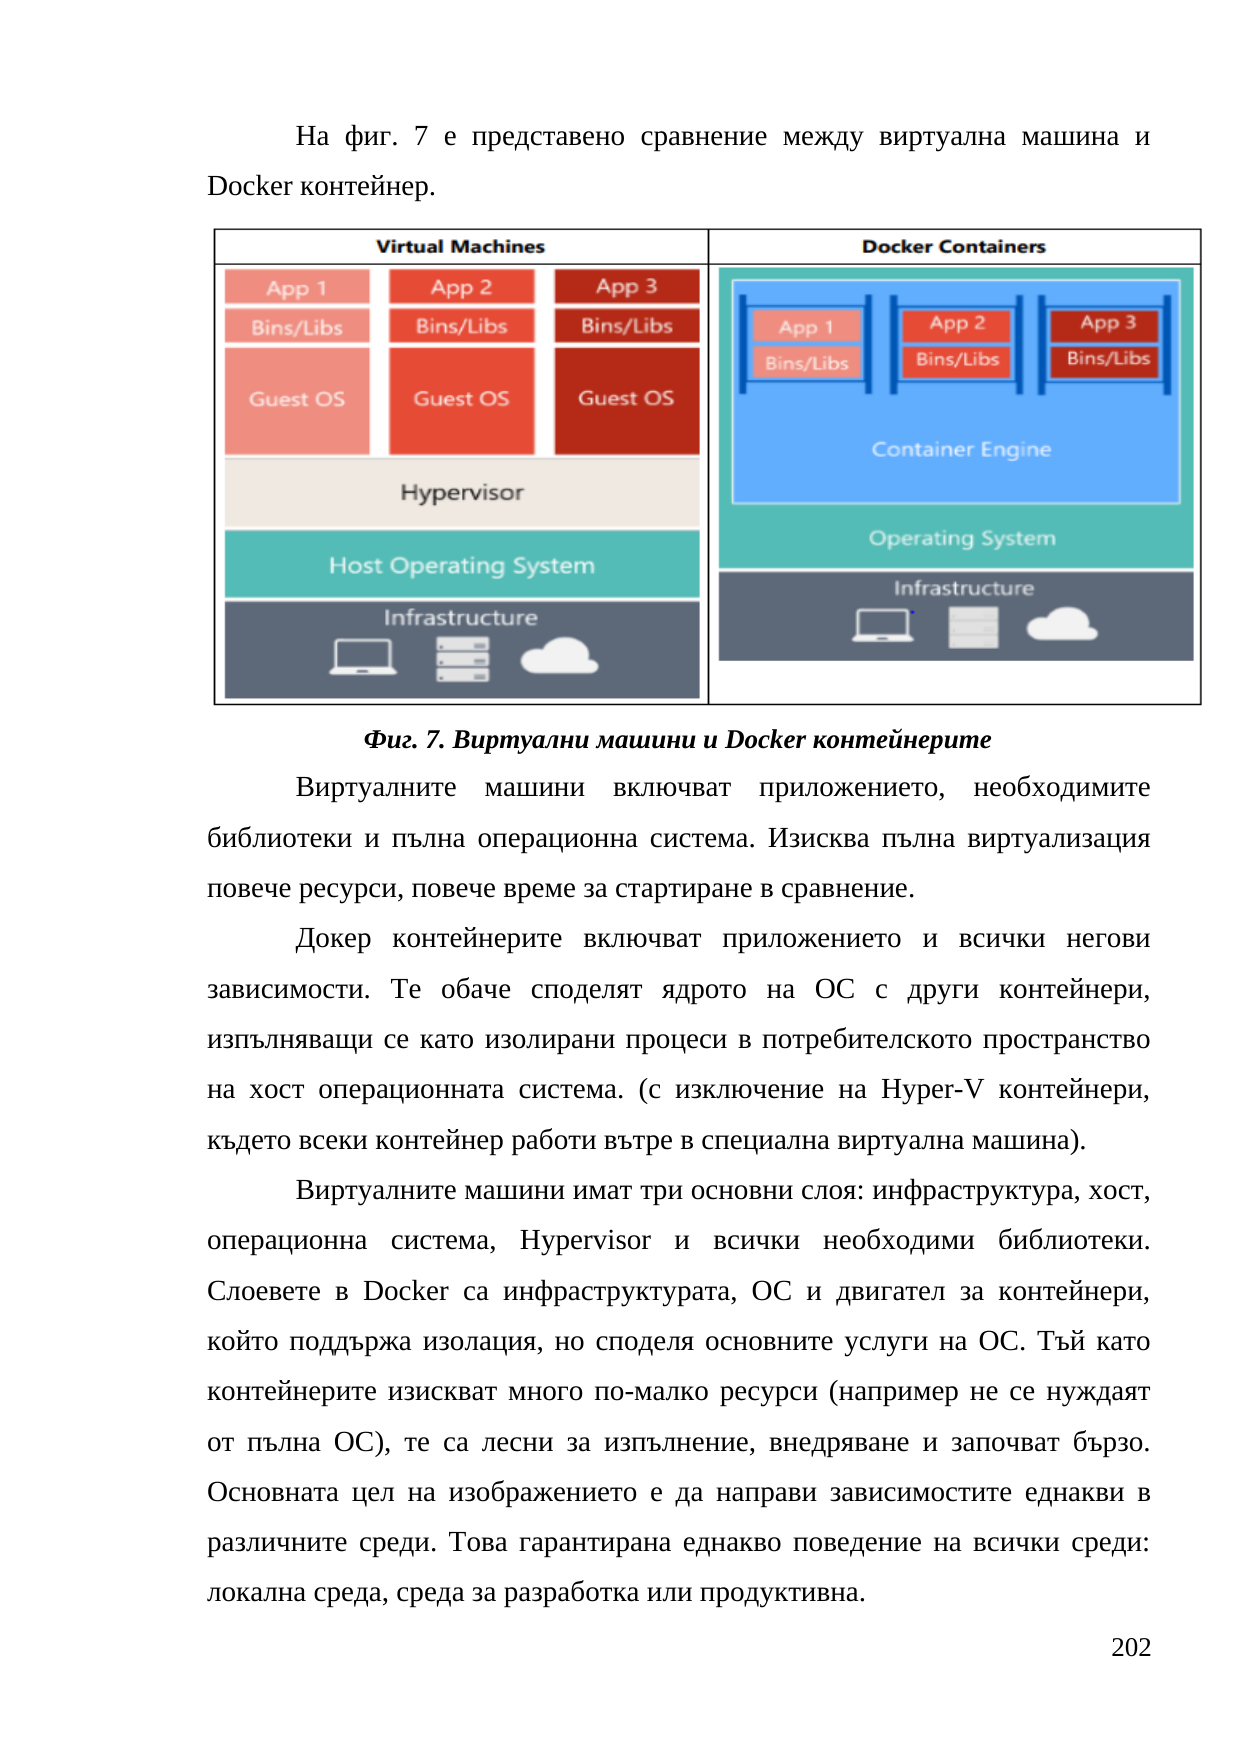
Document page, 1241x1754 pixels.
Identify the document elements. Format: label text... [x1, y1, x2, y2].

text На фиг. 7 е представено сравнение между виртуална машина и Docker контейнер. [207, 118, 1152, 202]
text Виртуалните машини включват приложението, необходимите библиотеки и пълна операционна система. Изисква пълна виртуализация повече ресурси, повече време за стартиране в сравнение. [207, 769, 1152, 904]
text Виртуалните машини имат три основни слоя: инфраструктура, хост, операционна система, Hypervisor и всички необходими библиотеки. Слоевете в Docker са инфраструктурата, ОС и двигател за контейнери, който поддържа изолация, но споделя основните услуги на ОС. Тъй като контейнерите изискват много по-малко ресурси (например не се нуждаят от пълна ОС), те са лесни за изпълнение, внедряване и започват бързо. Основната цел на изображението е да направи зависимостите еднакви в различните среди. Това гарантирана еднакво поведение на всички среди: локална среда, среда за разработка или продуктивна. [207, 1172, 1152, 1608]
text Докер контейнерите включват приложението и всички негови зависимости. Те обаче споделят ядрото на ОС с други контейнери, изпълняващи се като изолирани процеси в потребителското пространство на хост операционната система. (с изключение на Hyper-V контейнери, където всеки контейнер работи вътре в специална виртуална машина). [207, 921, 1152, 1155]
text Фиг. 7. Виртуални машини и Docker контейнерите [207, 723, 1152, 754]
picture [206, 218, 1210, 708]
